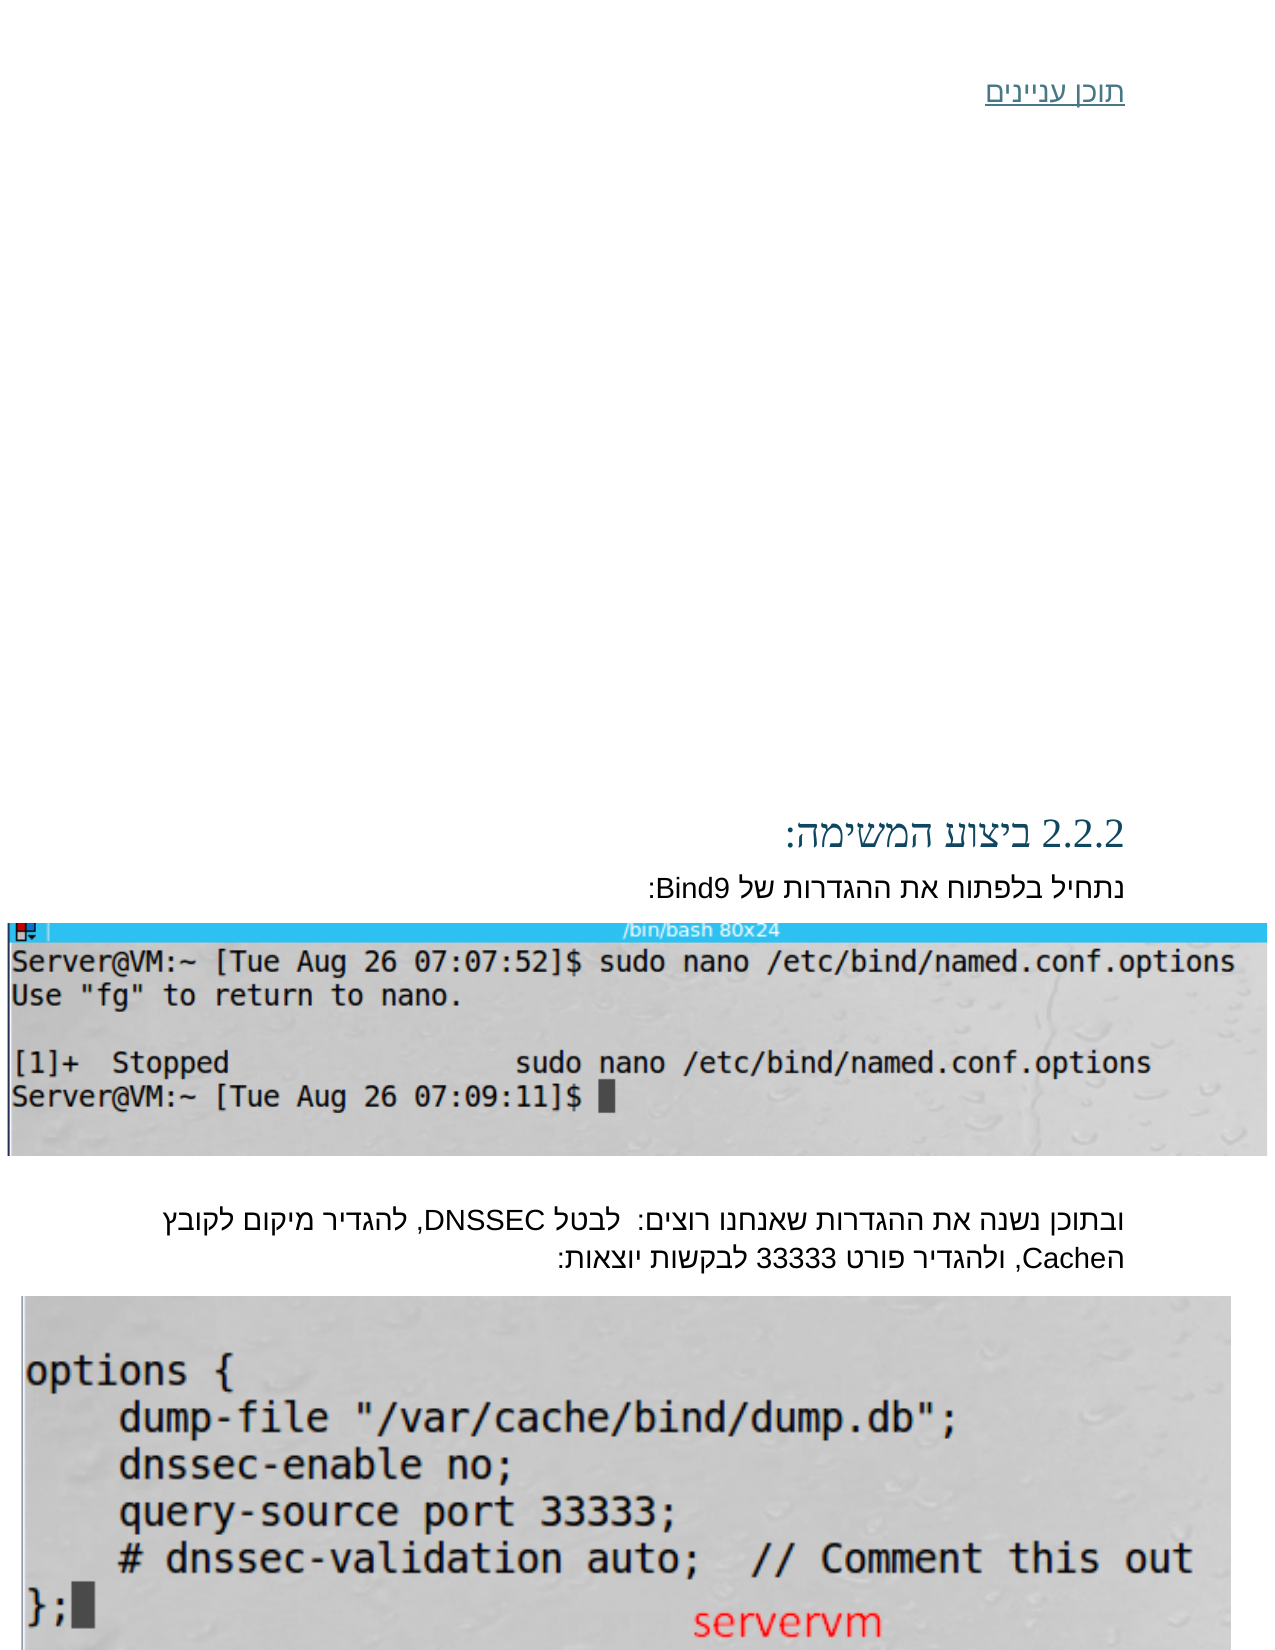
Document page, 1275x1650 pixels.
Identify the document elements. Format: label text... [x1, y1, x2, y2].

picture [7, 923, 1268, 1156]
subtitle 2.2.2 ביצוע המשימה: [150, 808, 1125, 856]
picture [21, 1296, 1231, 1650]
text ובתוכן נשנה את ההגדרות שאנחנו רוצים: לבטל DNSSEC, להגדיר מיקום לקובץ הCache, ולהגדיר פורט 33333 לבקשות יוצאות: [150, 1203, 1125, 1275]
text נתחיל בלפתוח את ההגדרות של Bind9: [150, 871, 1125, 905]
